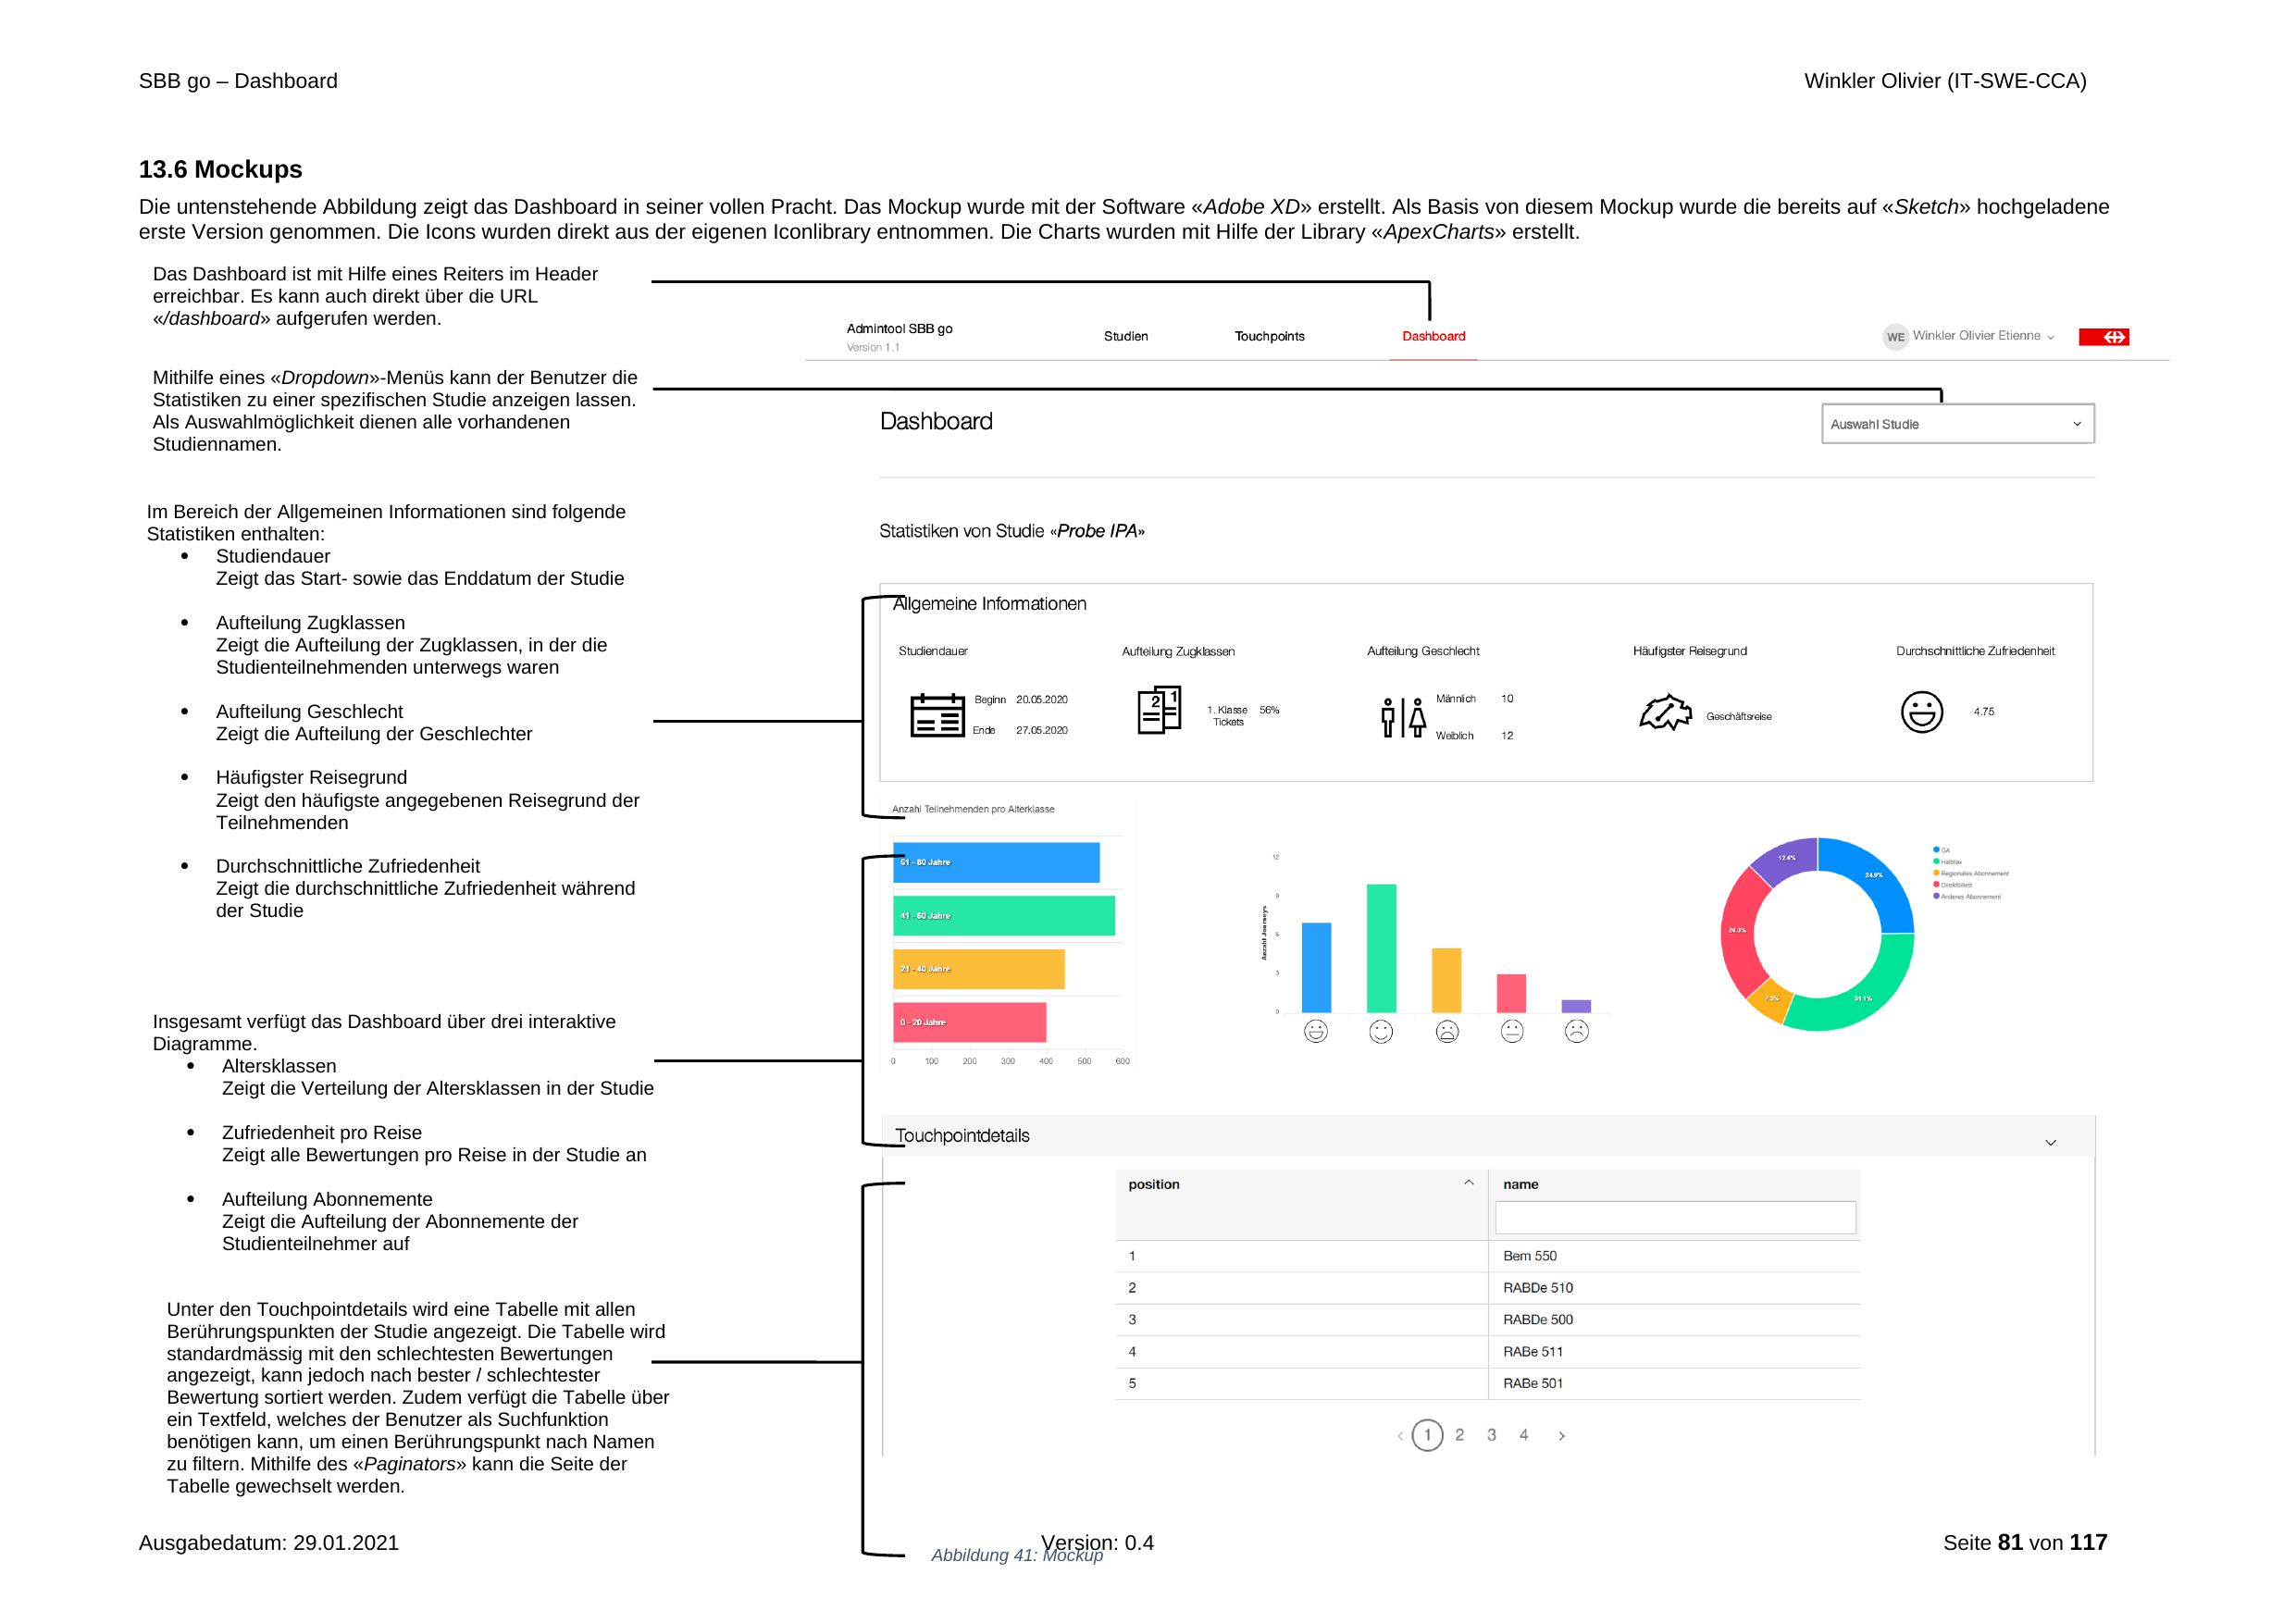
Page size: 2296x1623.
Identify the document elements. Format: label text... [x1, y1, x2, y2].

subtitle Mockups [139, 155, 2156, 183]
text Die untenstehende Abbildung zeigt das Dashboard in seiner vollen Pracht. Das Mockup wurde mit der Software «Adobe XD» erstellt. Als Basis von diesem Mockup wurde die bereits auf «Sketch» hochgeladene erste Version genommen. Die Icons wurden direkt aus der eigenen Iconlibrary entnommen. Die Charts wurden mit Hilfe der Library «ApexCharts» erstellt. [139, 194, 2156, 243]
picture [874, 391, 2103, 1456]
picture [804, 314, 2169, 387]
